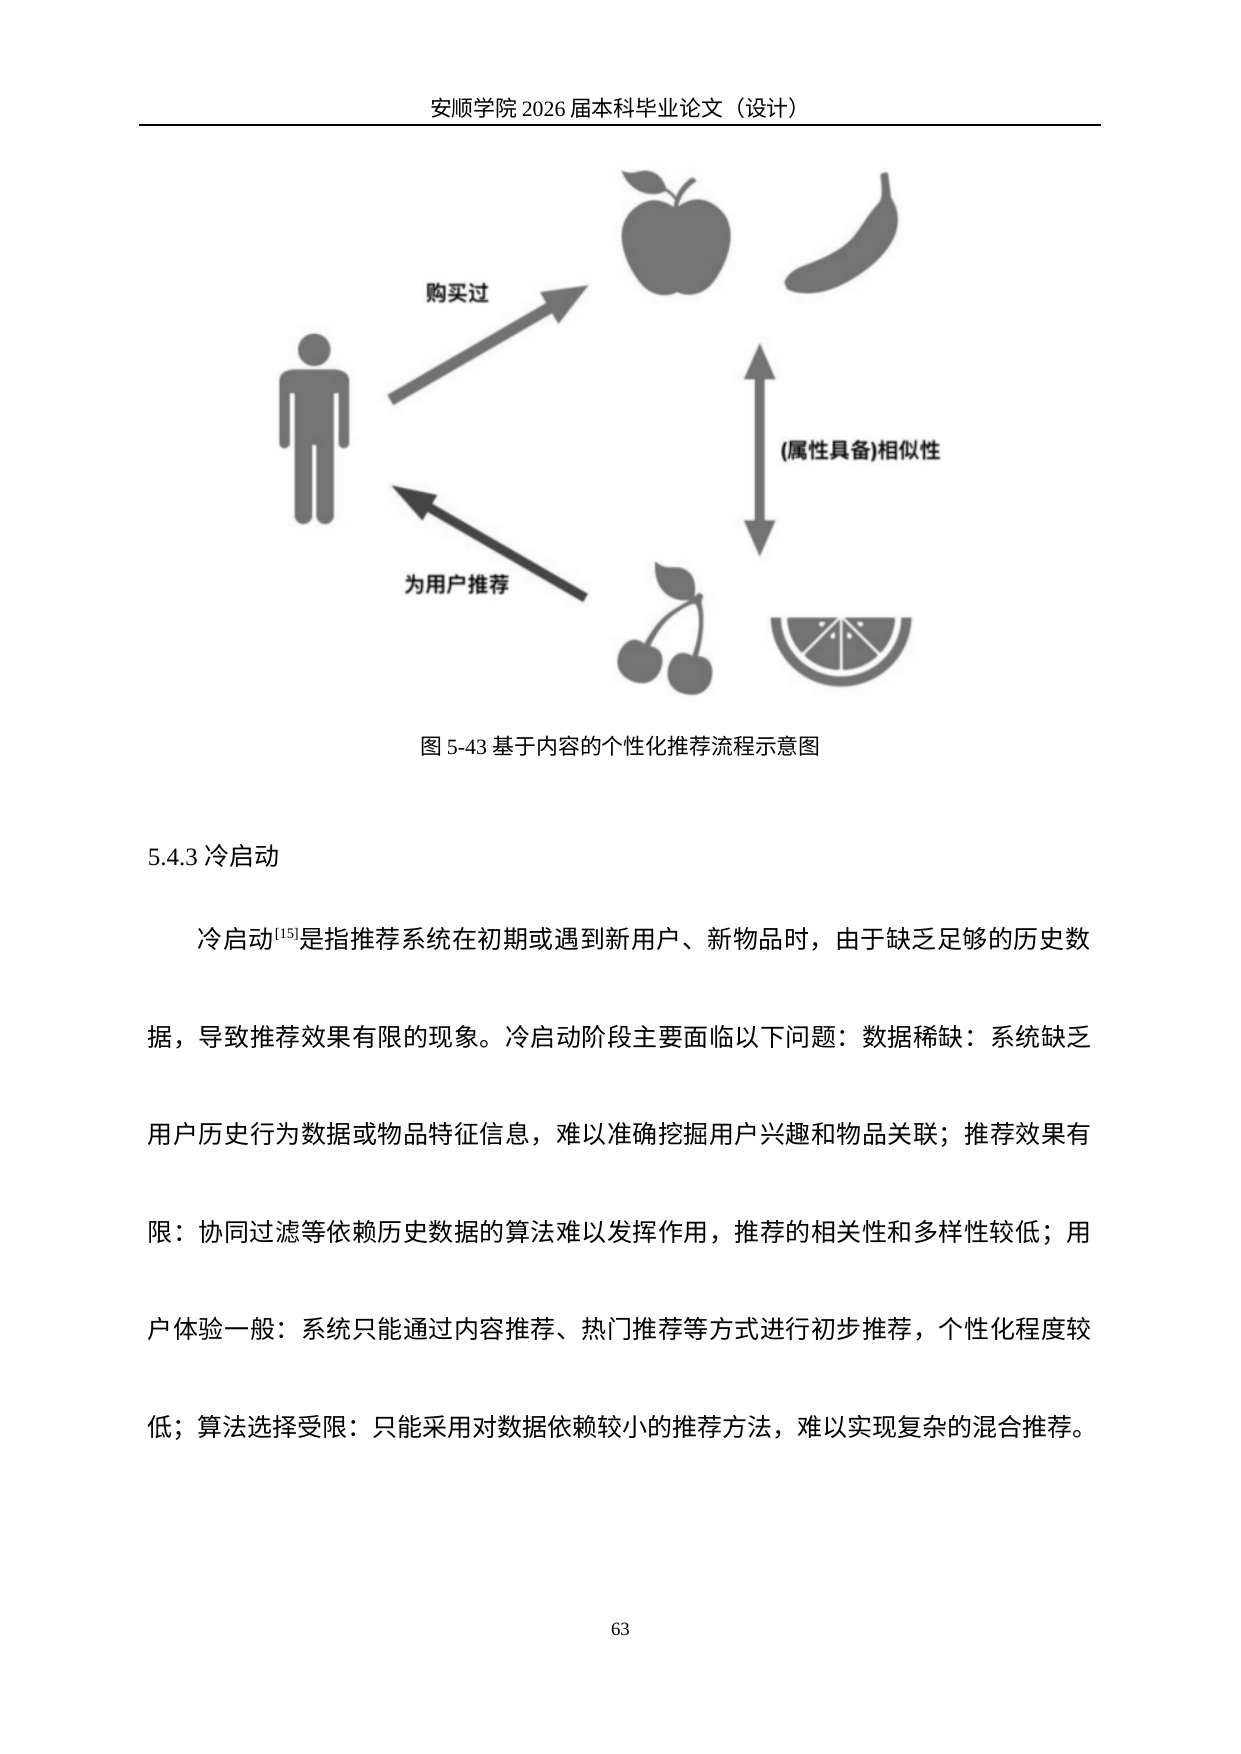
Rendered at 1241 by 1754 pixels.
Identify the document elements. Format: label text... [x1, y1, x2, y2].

text 5.4.3 冷启动 [148, 822, 1092, 887]
text 冷启动[15]是指推荐系统在初期或遇到新用户、新物品时，由于缺乏足够的历史数据，导致推荐效果有限的现象。冷启动阶段主要面临以下问题：数据稀缺：系统缺乏用户历史行为数据或物品特征信息，难以准确挖掘用户兴趣和物品关联；推荐效果有限：协同过滤等依赖历史数据的算法难以发挥作用，推荐的相关性和多样性较低；用户体验一般：系统只能通过内容推荐、热门推荐等方式进行初步推荐，个性化程度较低；算法选择受限：只能采用对数据依赖较小的推荐方法，难以实现复杂的混合推荐。 [148, 905, 1092, 1458]
picture [246, 161, 994, 714]
